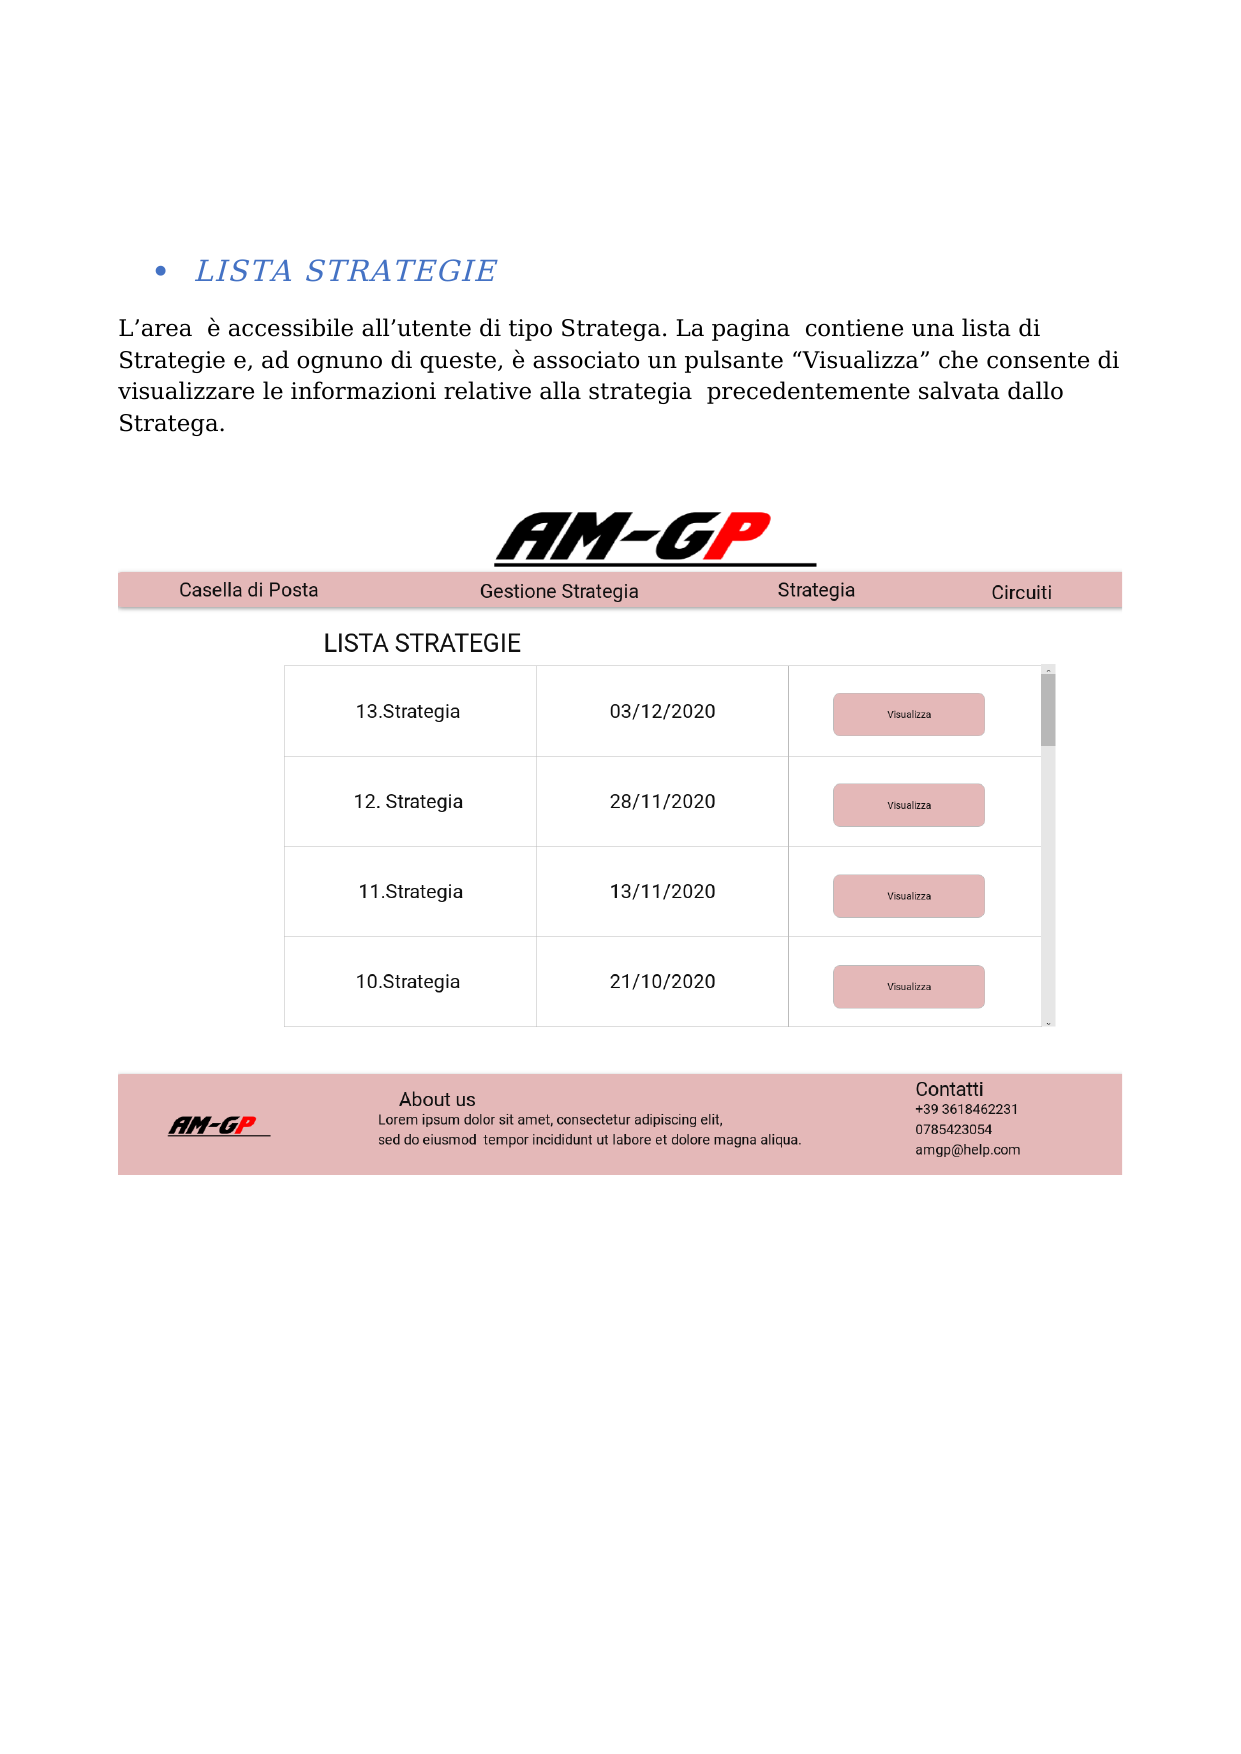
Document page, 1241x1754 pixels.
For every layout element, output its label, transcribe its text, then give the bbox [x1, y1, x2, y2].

subtitle LISTA STRATEGIE [156, 252, 1122, 288]
picture [118, 460, 1123, 1175]
text L’area è accessibile all’utente di tipo Stratega. La pagina contiene una lista di Strategie e, ad ognuno di queste, è associato un pulsante “Visualizza” che consente di visualizzare le informazioni relative alla strategia precedentemente salvata dallo Stratega. [118, 314, 1122, 436]
